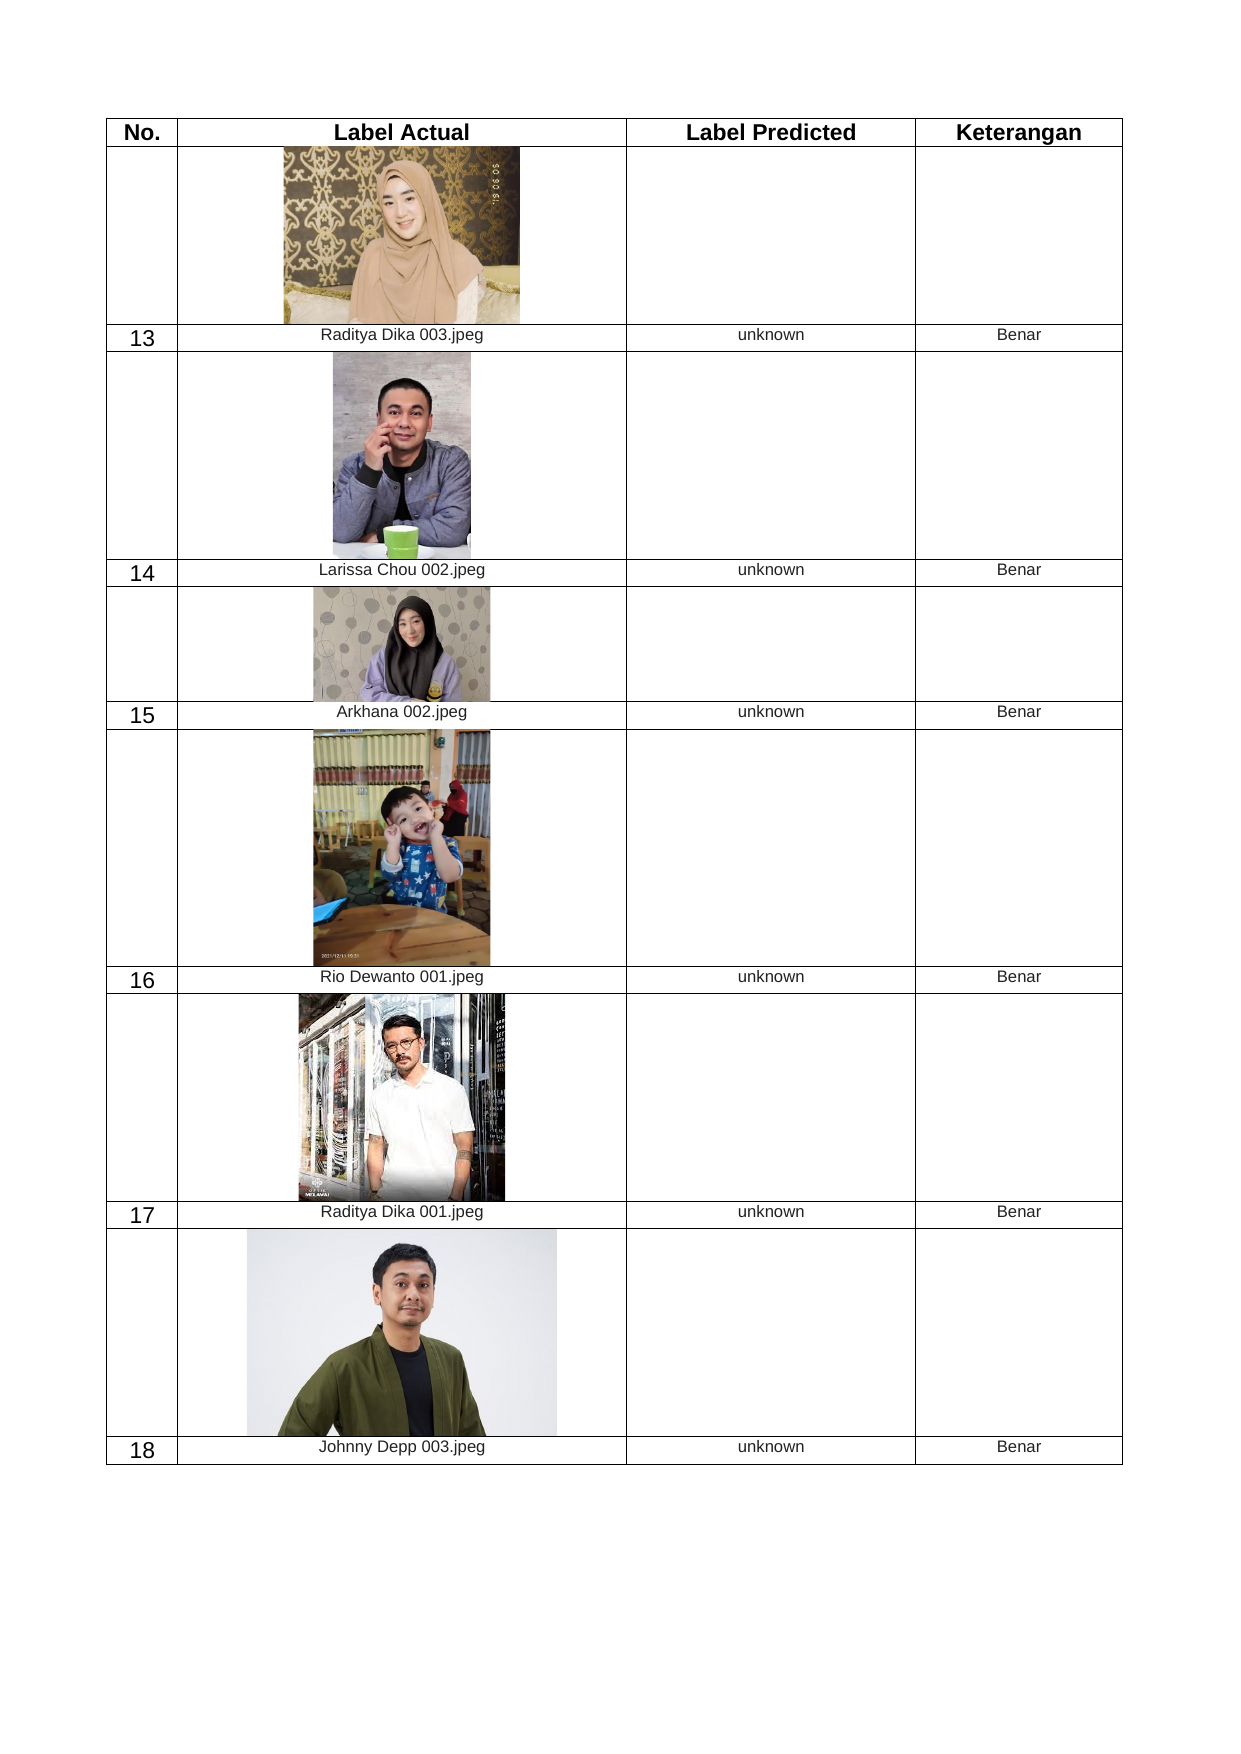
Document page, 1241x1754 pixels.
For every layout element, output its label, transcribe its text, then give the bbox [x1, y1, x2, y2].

table_cell [557, 1229, 626, 1436]
table_cell [506, 994, 626, 1201]
table_cell [471, 352, 626, 559]
picture [298, 994, 506, 1201]
table_cell unknown [627, 1437, 915, 1463]
table_cell [627, 730, 915, 966]
table_header Keterangan [916, 119, 1122, 146]
table_header No. [107, 119, 177, 146]
table_cell [107, 587, 177, 701]
table_cell [627, 147, 915, 324]
table_cell Raditya Dika 003.jpeg [178, 325, 626, 351]
table_cell [916, 1229, 1122, 1436]
table_cell [916, 994, 1122, 1201]
table_cell unknown [627, 325, 915, 351]
table_cell [178, 1229, 246, 1436]
table_cell [627, 352, 915, 559]
table_cell [627, 587, 915, 701]
table_cell [107, 994, 177, 1201]
table_cell [107, 147, 177, 324]
table_cell 16 [107, 967, 177, 993]
table_cell [178, 730, 313, 966]
table_cell [178, 994, 298, 1201]
table_cell Raditya Dika 001.jpeg [178, 1202, 626, 1228]
table_cell [491, 730, 626, 966]
table_cell unknown [627, 560, 915, 586]
picture [283, 146, 520, 324]
table_cell Benar [916, 1202, 1122, 1228]
table_cell [520, 147, 626, 324]
picture [246, 1229, 557, 1436]
table_cell Rio Dewanto 001.jpeg [178, 967, 626, 993]
table_cell Benar [916, 325, 1122, 351]
table_cell Larissa Chou 002.jpeg [178, 560, 626, 586]
table_cell [916, 147, 1122, 324]
table_cell 18 [107, 1437, 177, 1463]
table_cell [491, 587, 626, 701]
table_header Label Predicted [627, 119, 915, 146]
table_cell Johnny Depp 003.jpeg [178, 1437, 626, 1463]
table_cell 13 [107, 325, 177, 351]
table_cell 17 [107, 1202, 177, 1228]
table_cell Arkhana 002.jpeg [178, 702, 626, 729]
table_cell Benar [916, 1437, 1122, 1463]
table_cell [627, 994, 915, 1201]
picture [332, 352, 471, 559]
table_cell unknown [627, 1202, 915, 1228]
table_cell 14 [107, 560, 177, 586]
table_cell unknown [627, 702, 915, 729]
picture [313, 587, 491, 702]
table_cell [916, 587, 1122, 701]
table_cell unknown [627, 967, 915, 993]
table_header Label Actual [178, 119, 626, 146]
table_cell [178, 147, 283, 324]
picture [313, 729, 491, 966]
table_cell Benar [916, 967, 1122, 993]
table_cell [107, 1229, 177, 1436]
table_cell [627, 1229, 915, 1436]
table_cell [916, 352, 1122, 559]
table_cell Benar [916, 702, 1122, 729]
table_cell [178, 587, 313, 701]
table_cell [107, 352, 177, 559]
table_cell Benar [916, 560, 1122, 586]
table_cell [178, 352, 332, 559]
table_cell 15 [107, 702, 177, 729]
table_cell [107, 730, 177, 966]
table_cell [916, 730, 1122, 966]
